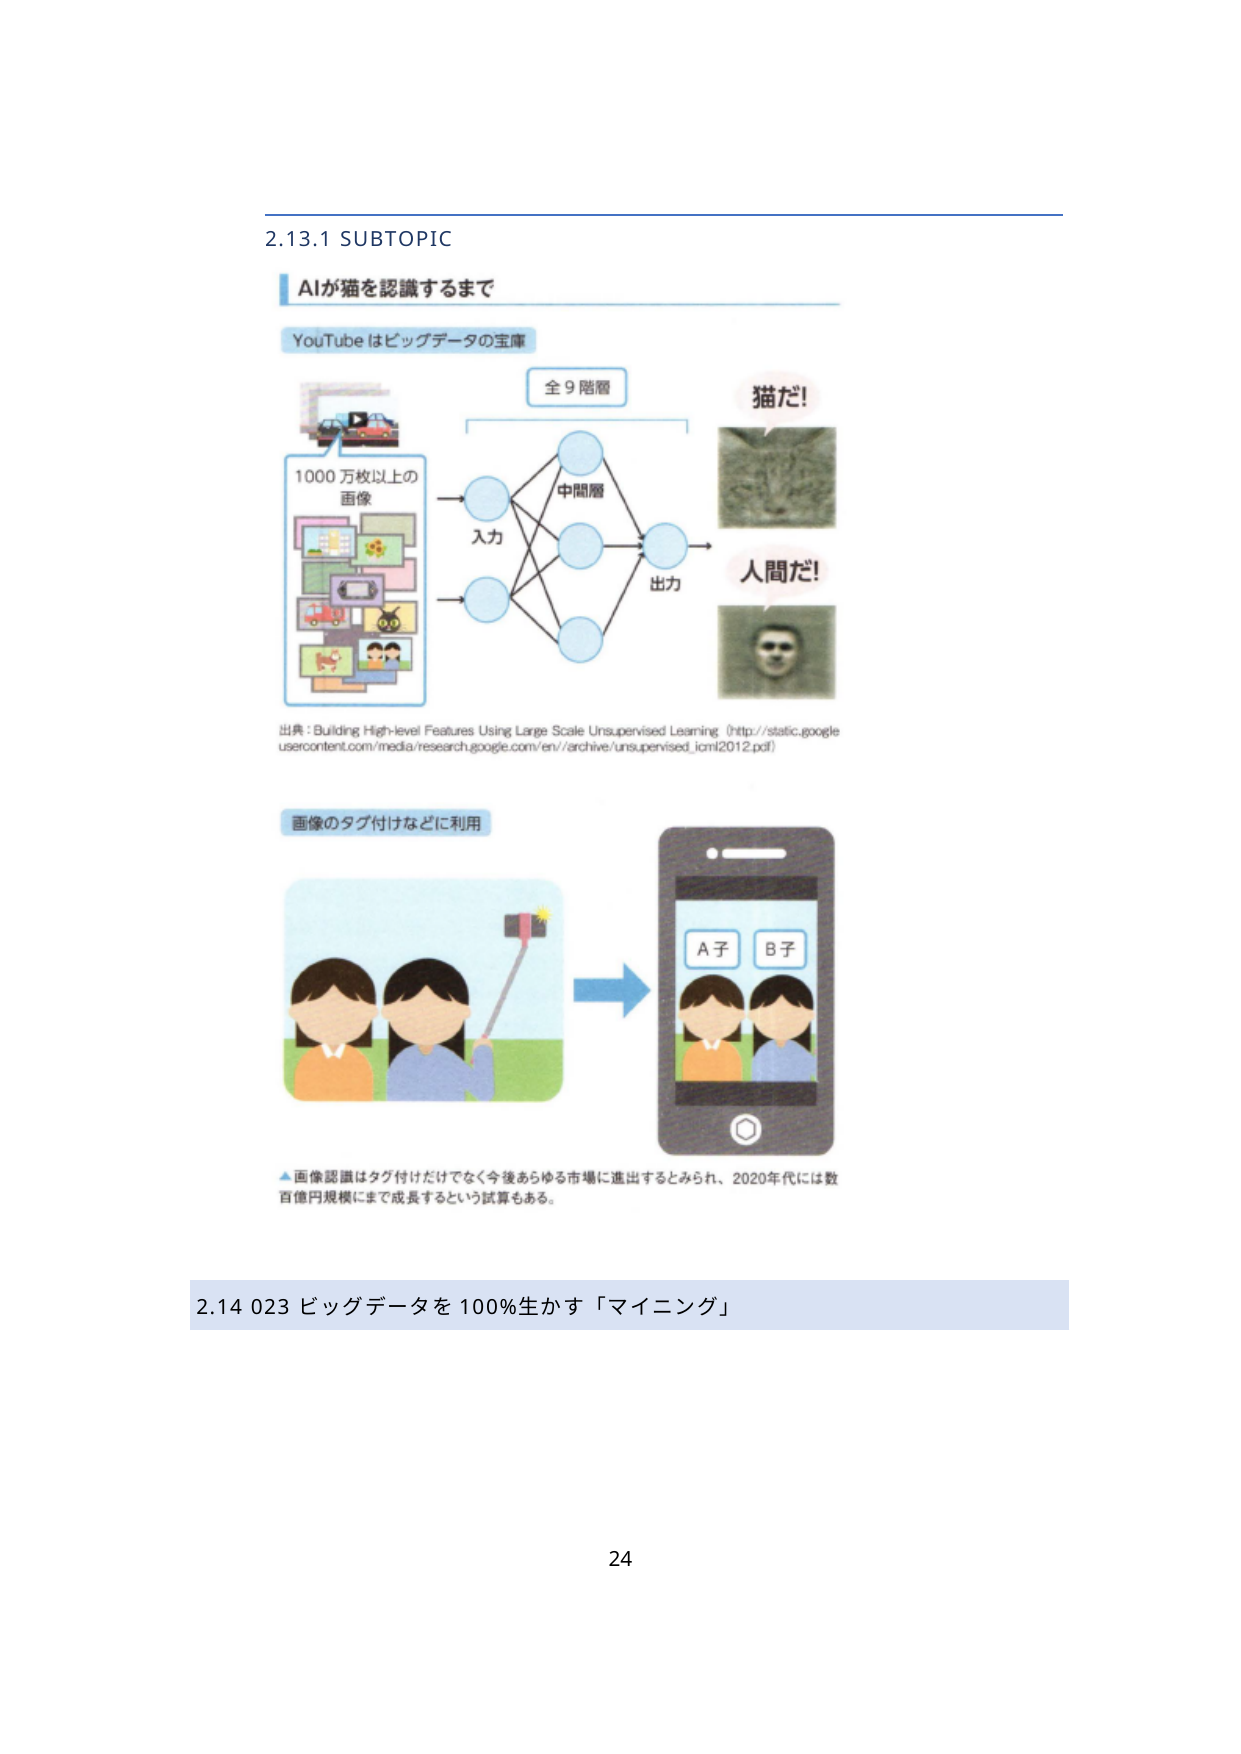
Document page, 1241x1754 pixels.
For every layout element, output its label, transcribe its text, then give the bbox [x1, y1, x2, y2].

text 023 ビッグデータを100%生かす「マイニング」 [196, 1286, 1063, 1324]
picture [264, 257, 854, 1214]
